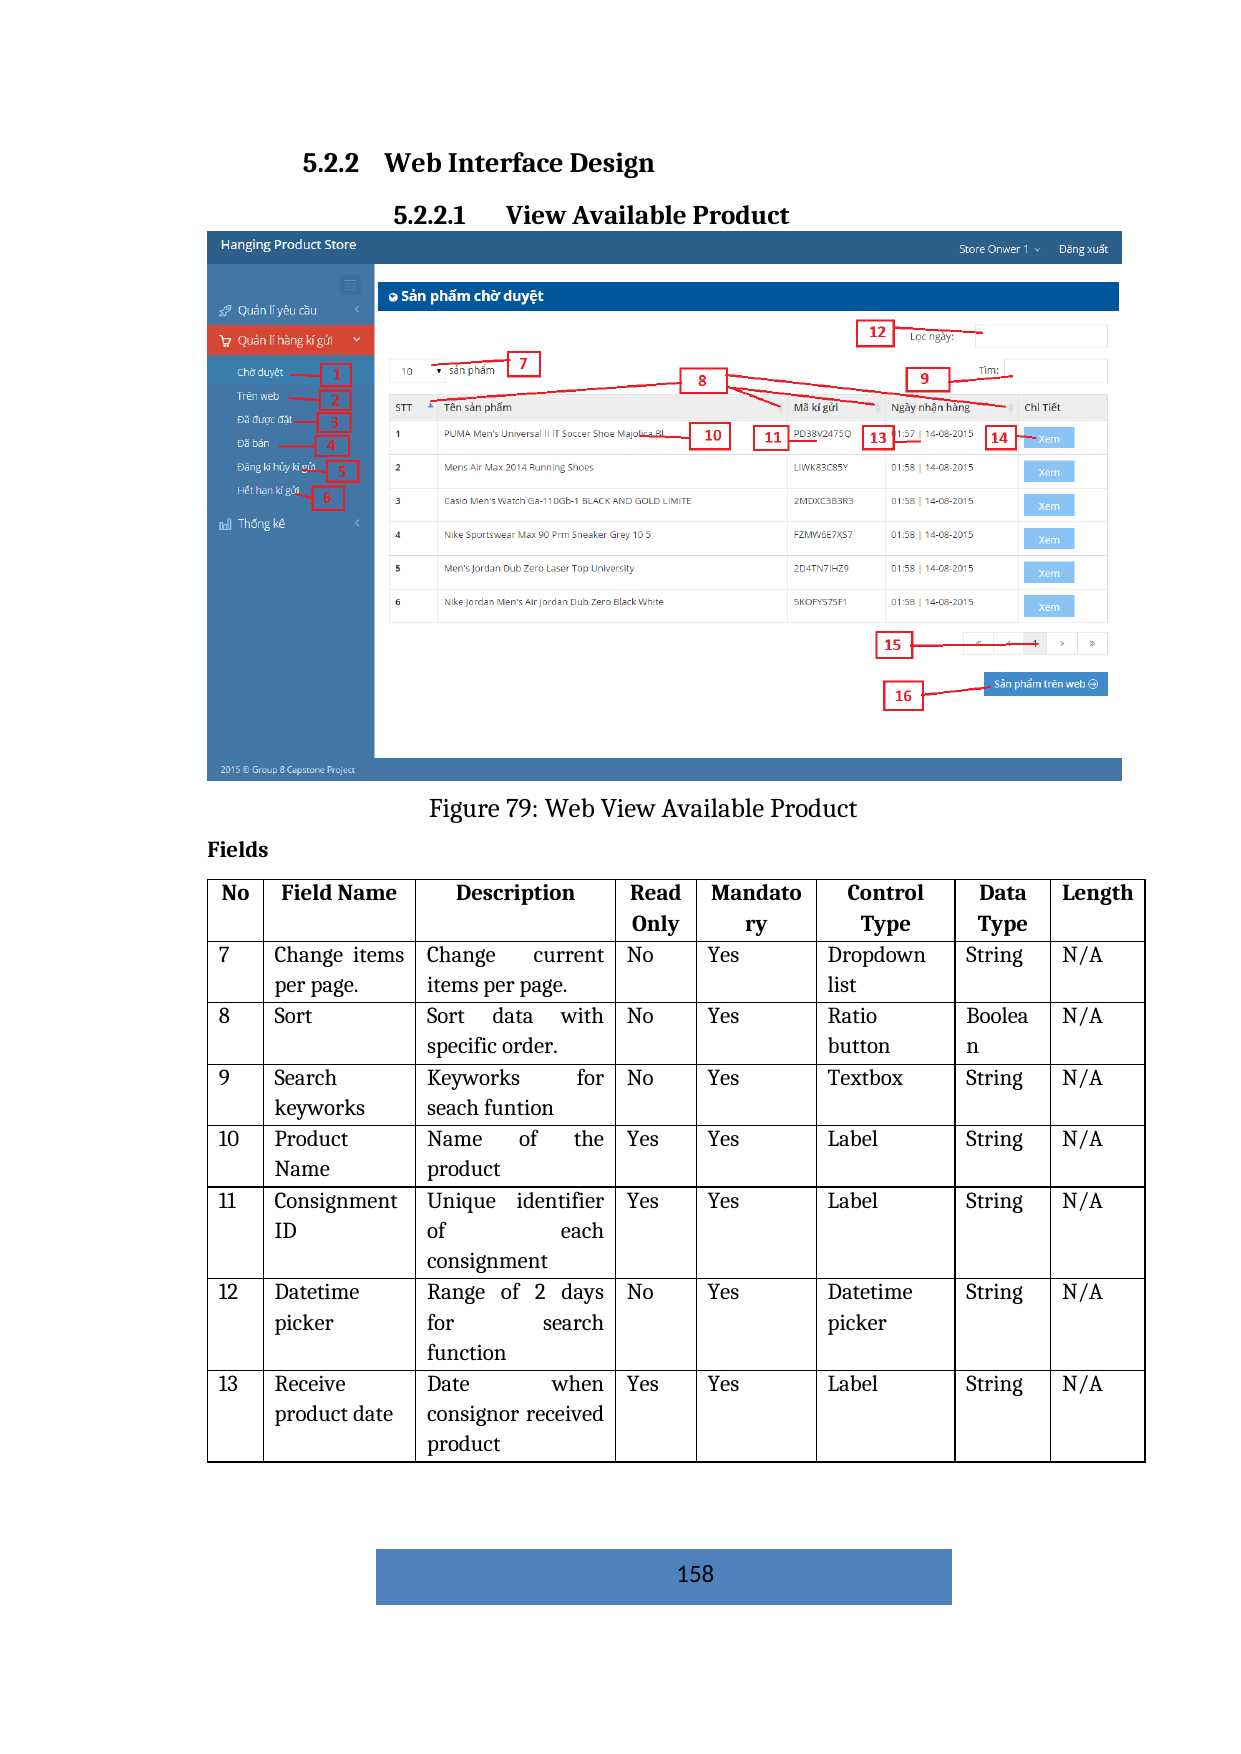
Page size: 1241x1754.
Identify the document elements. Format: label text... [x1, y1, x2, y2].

subtitle View Available Product [393, 200, 1122, 231]
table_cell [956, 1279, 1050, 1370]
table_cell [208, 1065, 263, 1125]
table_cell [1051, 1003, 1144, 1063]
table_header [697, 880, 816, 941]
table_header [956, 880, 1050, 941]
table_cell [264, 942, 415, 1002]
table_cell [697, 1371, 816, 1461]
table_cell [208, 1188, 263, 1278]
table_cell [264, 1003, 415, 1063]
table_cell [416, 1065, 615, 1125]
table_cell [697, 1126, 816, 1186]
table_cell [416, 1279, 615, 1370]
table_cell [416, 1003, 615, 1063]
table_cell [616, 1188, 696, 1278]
text Fields [207, 836, 1122, 863]
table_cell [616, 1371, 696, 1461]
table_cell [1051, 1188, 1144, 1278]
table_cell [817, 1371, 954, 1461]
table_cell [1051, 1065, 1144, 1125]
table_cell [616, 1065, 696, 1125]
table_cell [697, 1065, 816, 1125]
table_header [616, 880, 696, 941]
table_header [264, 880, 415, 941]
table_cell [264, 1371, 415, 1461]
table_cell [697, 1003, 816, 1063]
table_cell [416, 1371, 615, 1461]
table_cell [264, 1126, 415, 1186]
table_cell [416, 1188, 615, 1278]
picture [207, 231, 1122, 781]
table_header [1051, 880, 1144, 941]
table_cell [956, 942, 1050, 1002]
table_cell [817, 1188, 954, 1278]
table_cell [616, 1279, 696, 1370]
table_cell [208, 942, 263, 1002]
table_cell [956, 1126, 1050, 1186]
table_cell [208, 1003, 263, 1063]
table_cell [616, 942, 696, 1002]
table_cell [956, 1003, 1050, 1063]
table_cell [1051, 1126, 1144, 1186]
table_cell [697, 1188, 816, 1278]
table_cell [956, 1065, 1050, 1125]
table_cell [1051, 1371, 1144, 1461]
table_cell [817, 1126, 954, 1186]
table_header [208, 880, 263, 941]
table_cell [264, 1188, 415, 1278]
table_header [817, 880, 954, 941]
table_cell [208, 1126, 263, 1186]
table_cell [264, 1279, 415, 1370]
subtitle Web Interface Design [303, 147, 1122, 179]
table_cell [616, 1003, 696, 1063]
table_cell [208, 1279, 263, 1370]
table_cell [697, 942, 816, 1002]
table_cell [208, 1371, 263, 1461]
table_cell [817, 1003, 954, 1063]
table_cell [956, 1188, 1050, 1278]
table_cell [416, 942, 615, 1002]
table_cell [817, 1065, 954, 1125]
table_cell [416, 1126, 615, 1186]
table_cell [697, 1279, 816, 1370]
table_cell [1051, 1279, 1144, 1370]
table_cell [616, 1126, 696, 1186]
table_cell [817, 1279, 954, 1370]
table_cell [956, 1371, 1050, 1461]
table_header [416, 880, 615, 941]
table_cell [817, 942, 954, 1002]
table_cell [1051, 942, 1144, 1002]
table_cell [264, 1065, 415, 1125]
